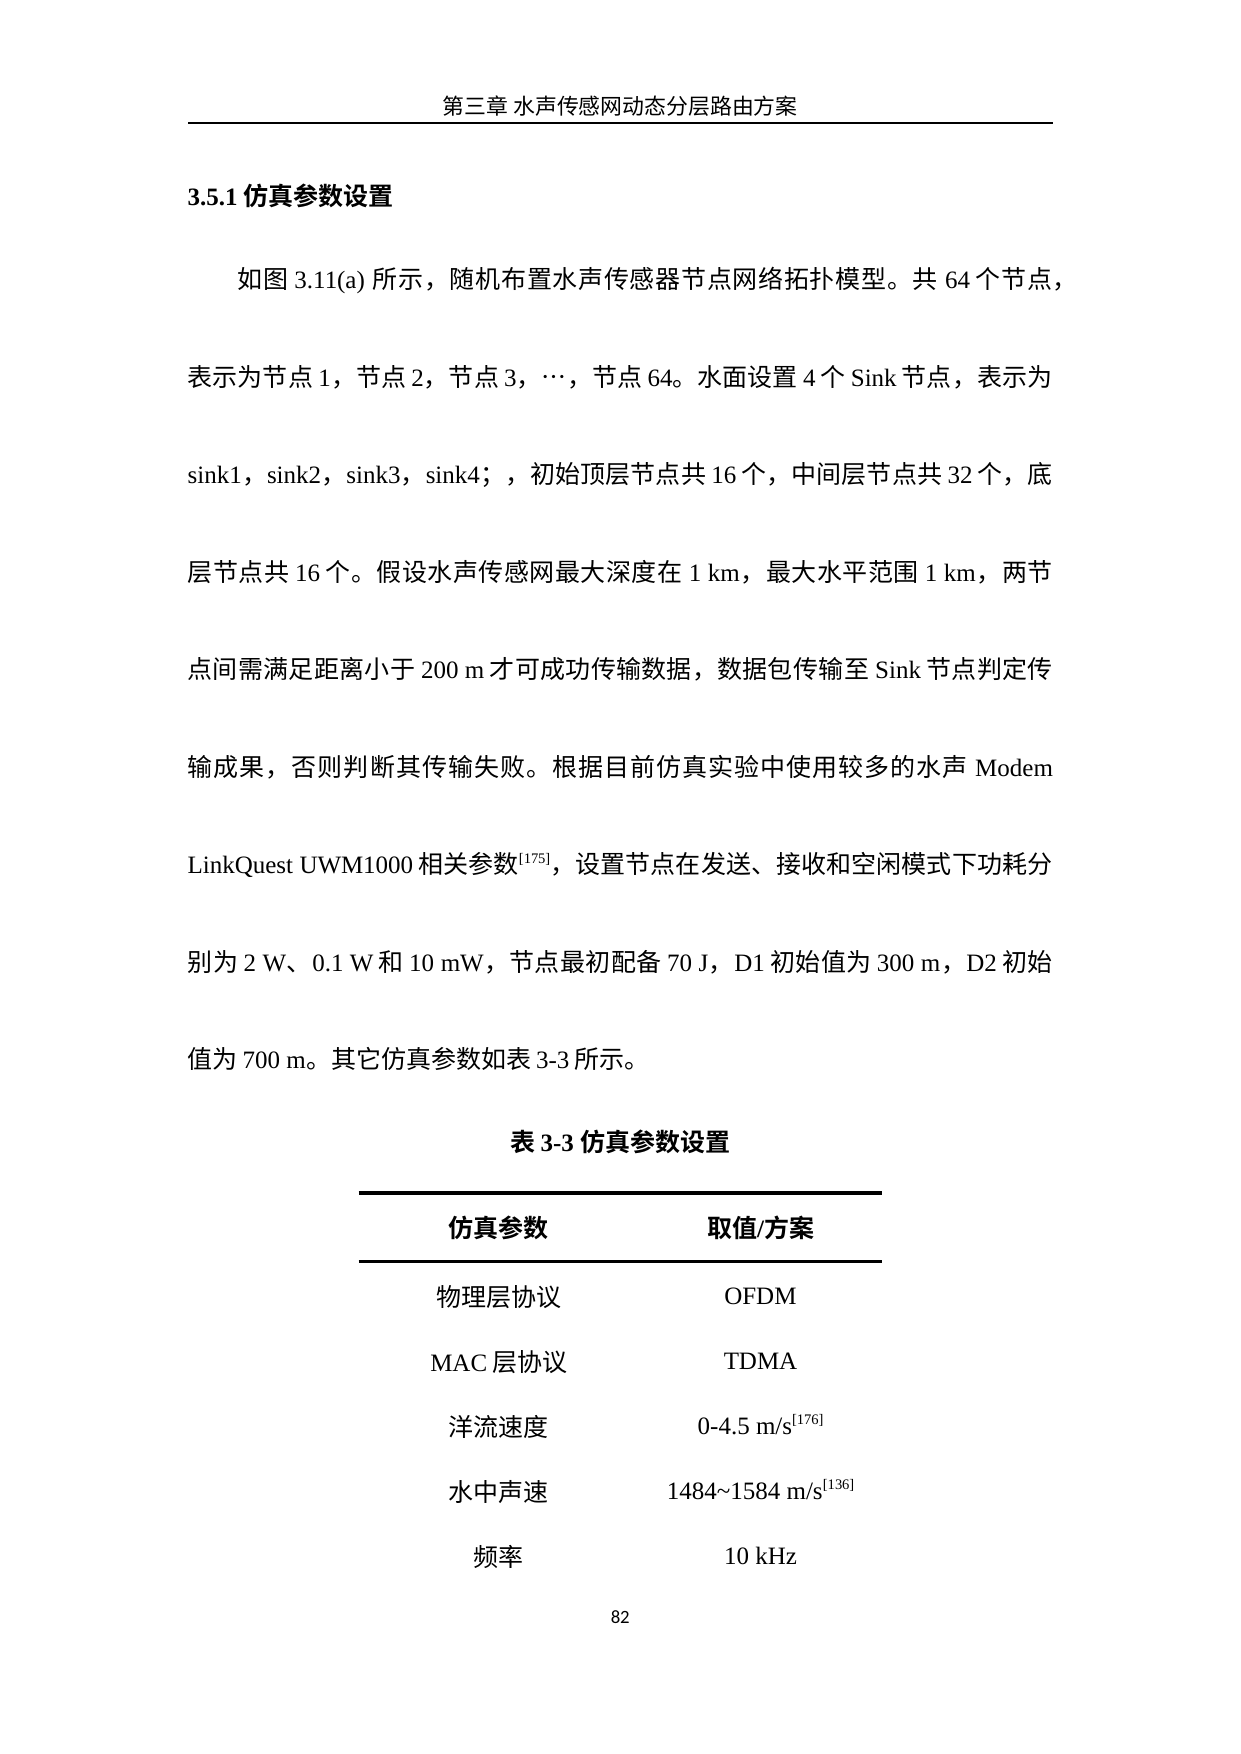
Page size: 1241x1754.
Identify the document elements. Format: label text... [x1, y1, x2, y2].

table_cell 物理层协议 [359, 1263, 639, 1328]
table_cell 频率 [359, 1523, 639, 1588]
text 3.5.1 仿真参数设置 [187, 162, 1053, 227]
table_cell OFDM [639, 1263, 882, 1328]
table_cell 水中声速 [359, 1458, 639, 1523]
table_cell 洋流速度 [359, 1393, 639, 1458]
table_header 取值/方案 [639, 1195, 882, 1259]
table_header 仿真参数 [359, 1195, 639, 1259]
table_cell MAC层协议 [359, 1328, 639, 1393]
table_cell 10 kHz [639, 1523, 882, 1588]
text 如图3.11(a) 所示，随机布置水声传感器节点网络拓扑模型。共64个节点，表示为节点1，节点2，节点3，…，节点64。水面设置4个Sink节点，表示为sink1，sink2，sink3，sink4；，初始顶层节点共16个，中间层节点共32个，底层节点共16个。假设水声传感网最大深度在1 km，最大水平范围1 km，两节点间需满足距离小于200 m才可成功传输数据，数据包传输至Sink节点判定传输成果，否则判断其传输失败。根据目前仿真实验中使用较多的水声Modem LinkQuest UWM1000相关参数[144]，设置节点在发送、接收和空闲模式下功耗分别为2 W、0.1 W和10 mW，节点最初配备70 J，D1初始值为300 m，D2初始值为700 m。其它仿真参数如表3-3所示。 [187, 245, 1053, 1090]
table_cell TDMA [639, 1328, 882, 1393]
table_cell 1484~1584 m/s[105] [639, 1458, 882, 1523]
text 表3-3 仿真参数设置 [187, 1108, 1053, 1173]
table_cell 0-4.5 m/s[145] [639, 1393, 882, 1458]
